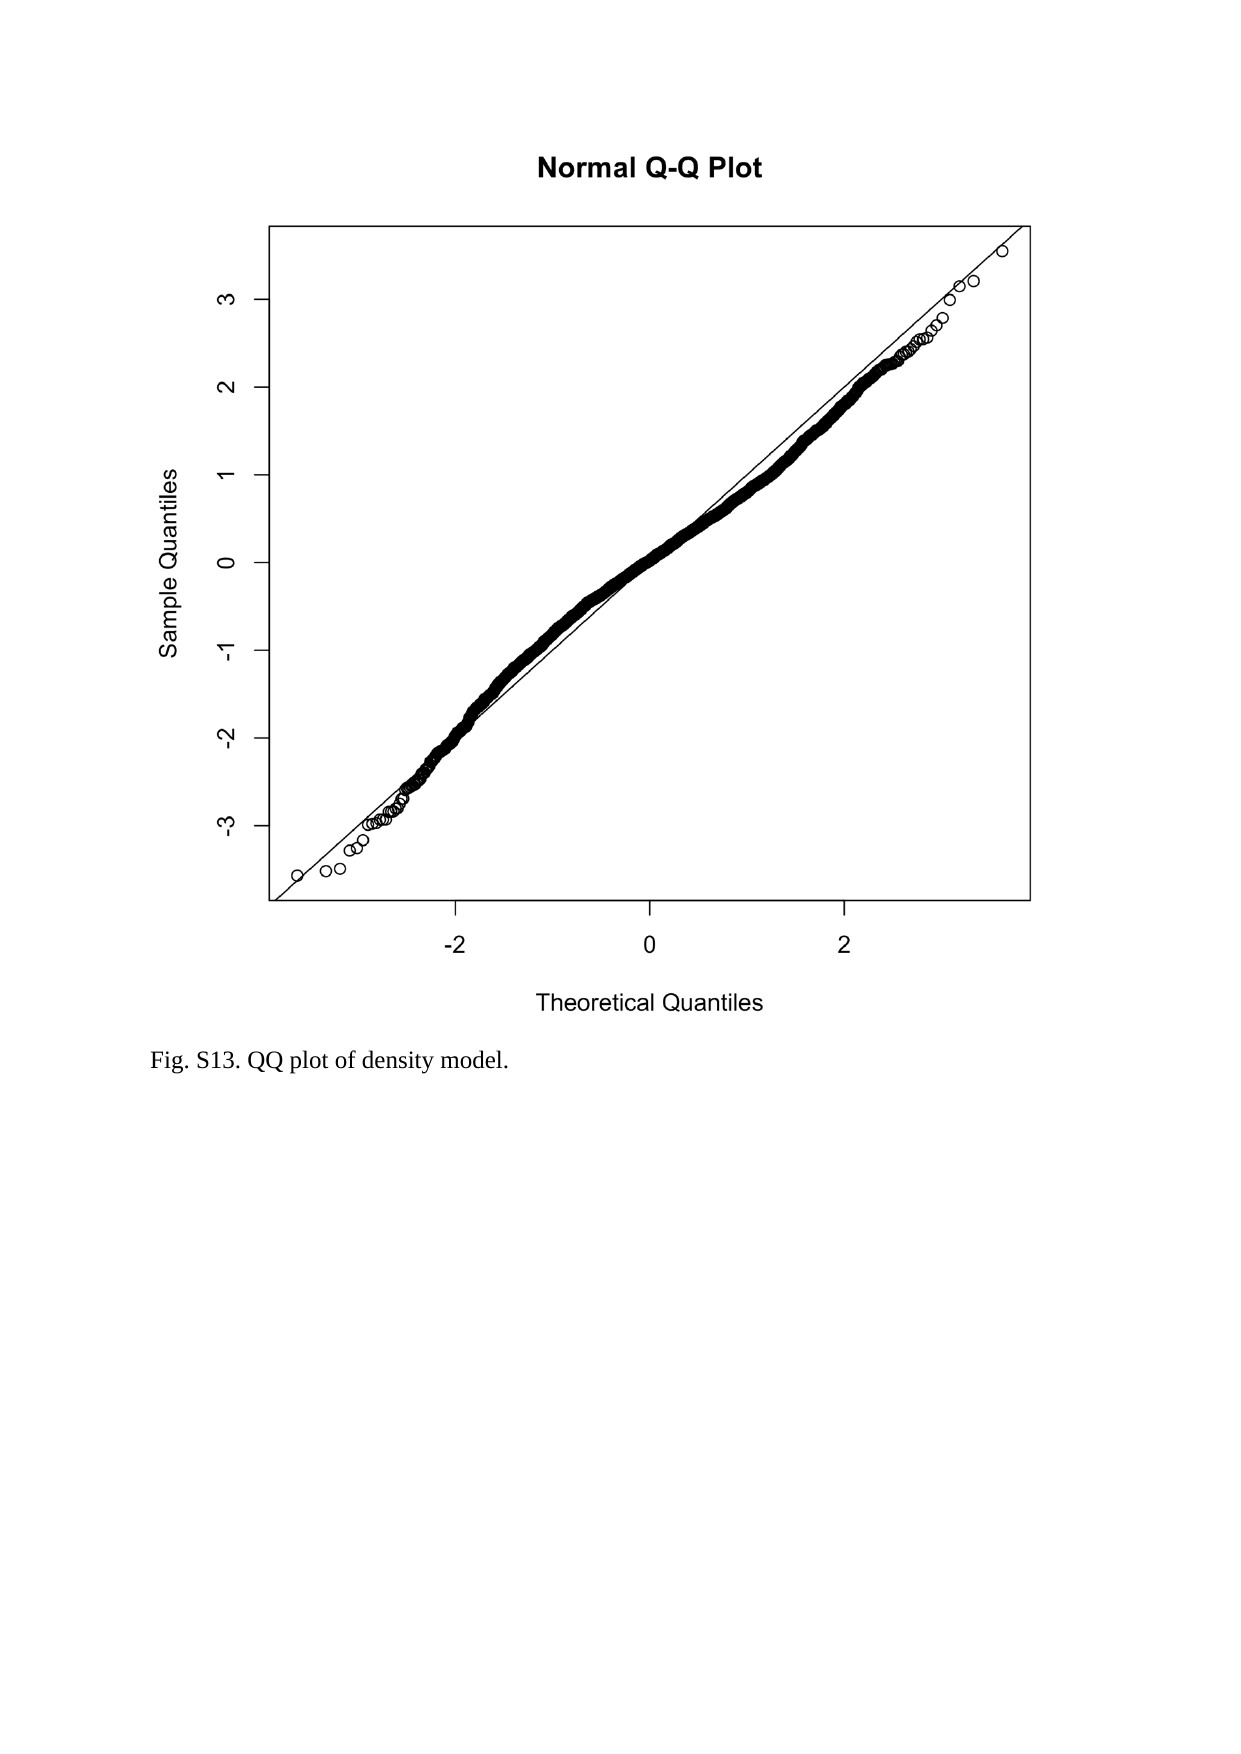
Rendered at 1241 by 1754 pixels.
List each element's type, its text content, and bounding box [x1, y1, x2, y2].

text Fig. S13. QQ plot of density model. [150, 1045, 1090, 1073]
picture [150, 150, 1090, 1016]
